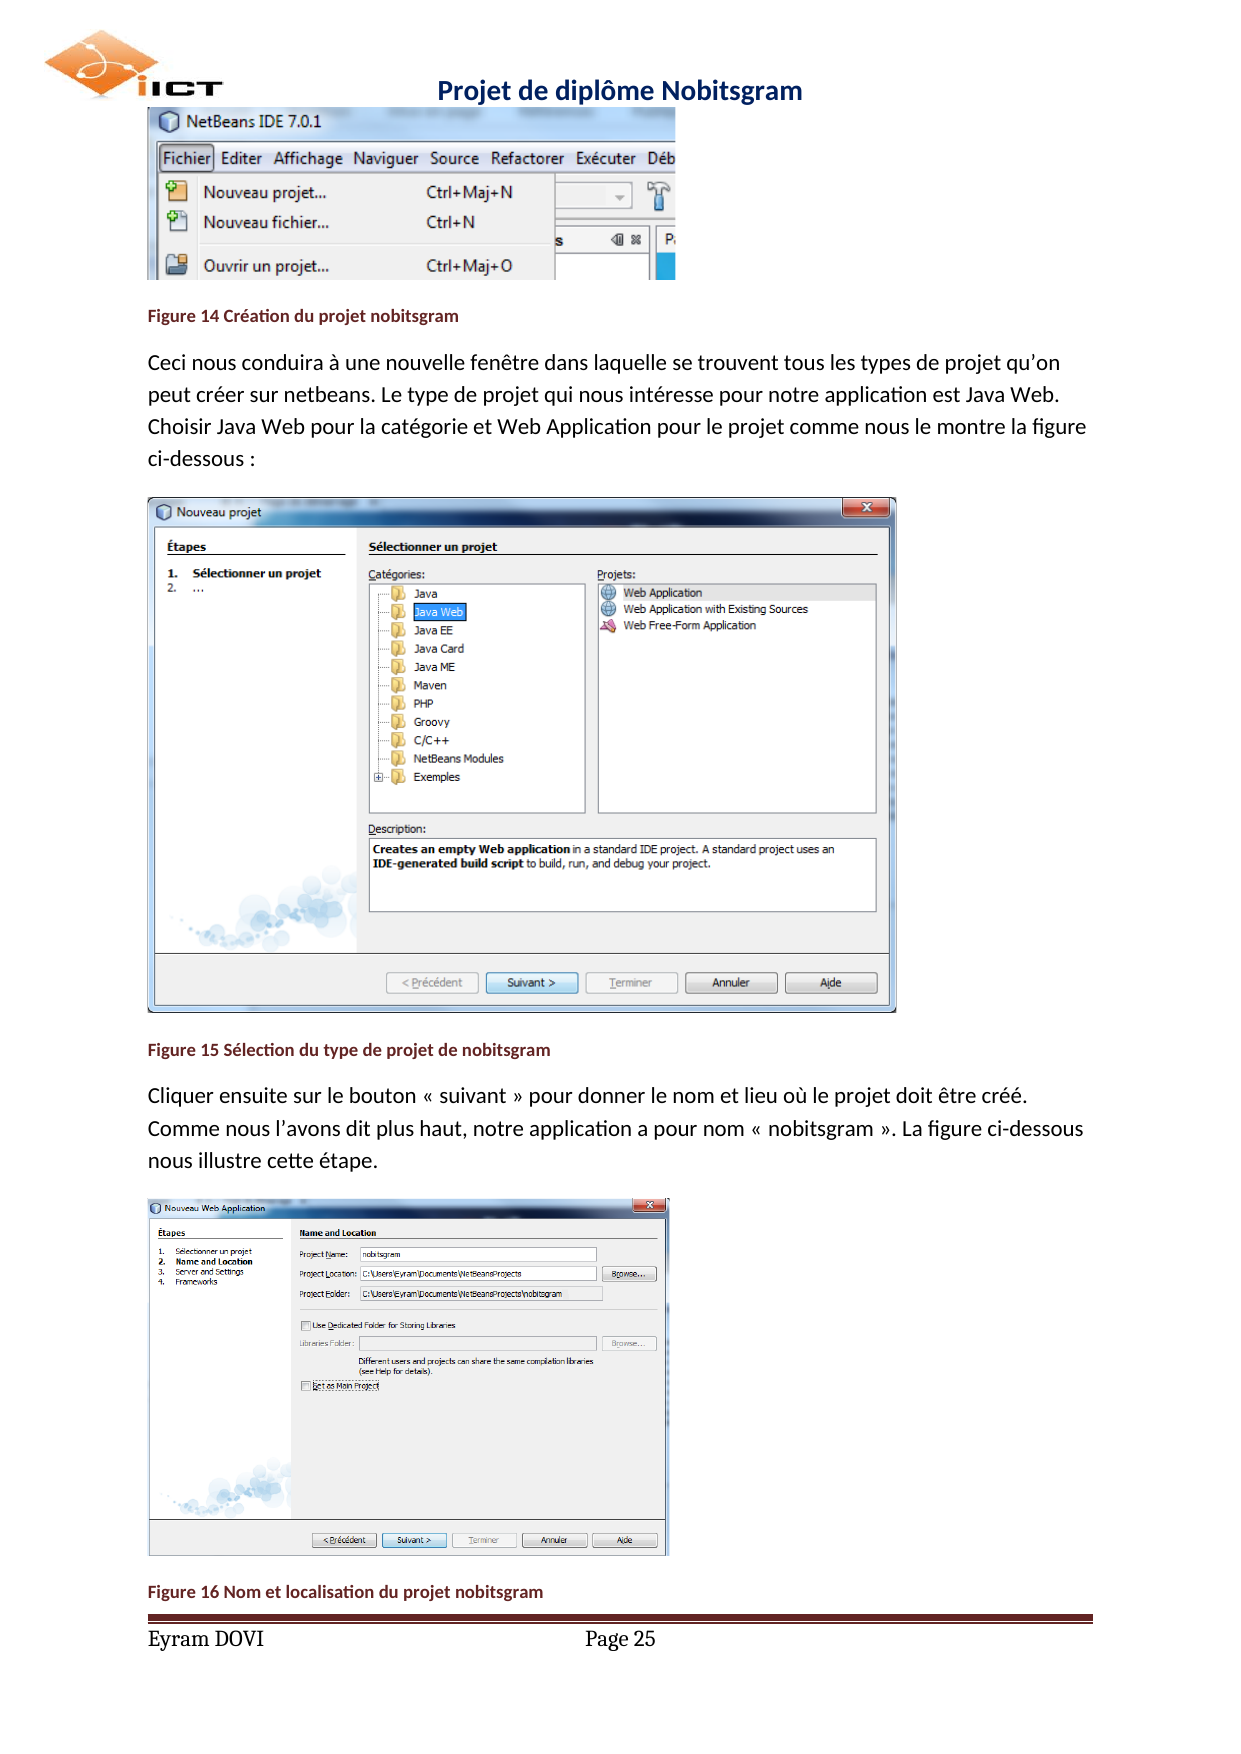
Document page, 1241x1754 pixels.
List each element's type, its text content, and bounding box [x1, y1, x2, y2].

picture [147, 107, 676, 280]
text Figure 16 Nom et localisation du projet nobitsgram [148, 1580, 1093, 1603]
text Cliquer ensuite sur le bouton « suivant » pour donner le nom et lieu où le projet doit être créé. Comme nous l’avons dit plus haut, notre application a pour nom « nobitsgram ». La figure ci-dessous nous illustre cette étape. [148, 1081, 1093, 1174]
picture [147, 497, 897, 1013]
picture [147, 1198, 670, 1556]
picture [44, 29, 224, 101]
text Ceci nous conduira à une nouvelle fenêtre dans laquelle se trouvent tous les types de projet qu’on peut créer sur netbeans. Le type de projet qui nous intéresse pour notre application est Java Web. Choisir Java Web pour la catégorie et Web Application pour le projet comme nous le montre la figure ci-dessous : [148, 348, 1093, 473]
text Figure 15 Sélection du type de projet de nobitsgram [148, 1038, 1093, 1061]
text Figure 14 Création du projet nobitsgram [148, 304, 1093, 327]
